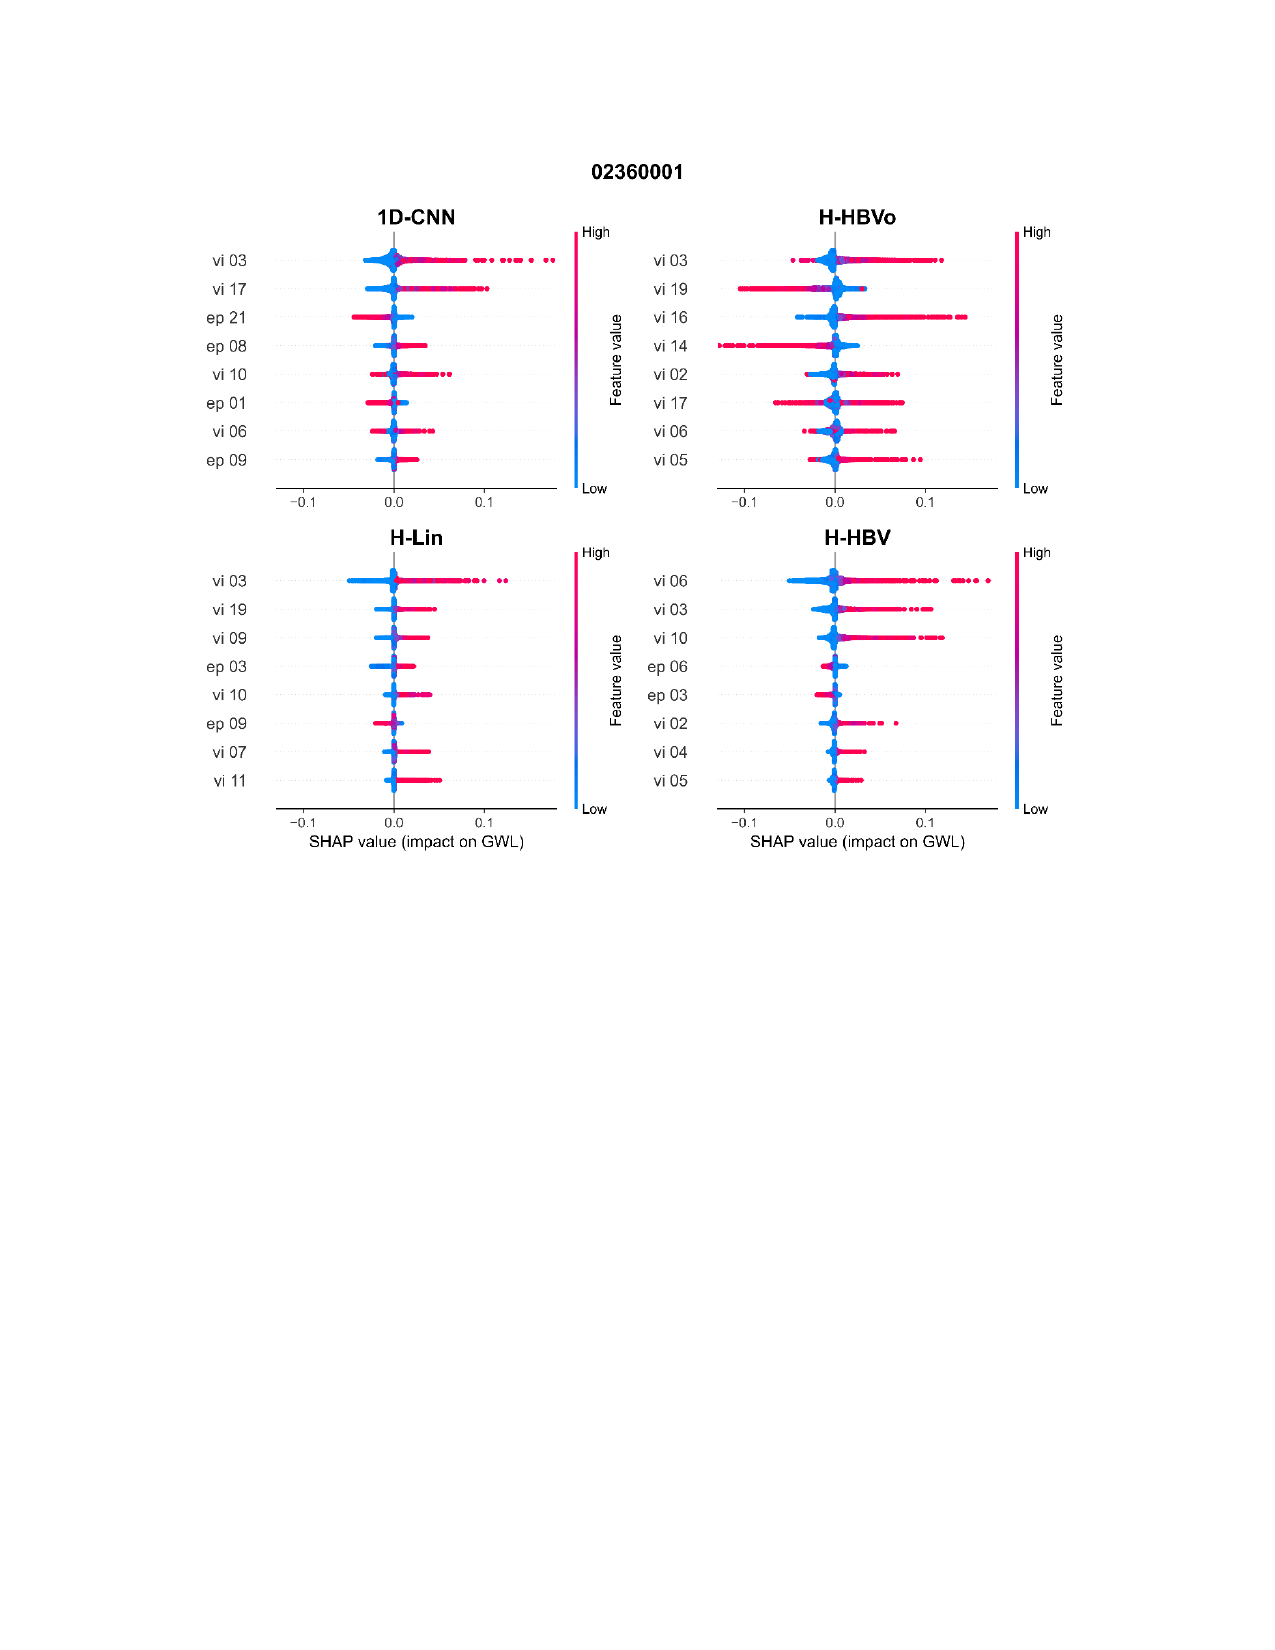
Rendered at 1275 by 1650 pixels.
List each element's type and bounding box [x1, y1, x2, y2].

picture [187, 150, 1088, 870]
